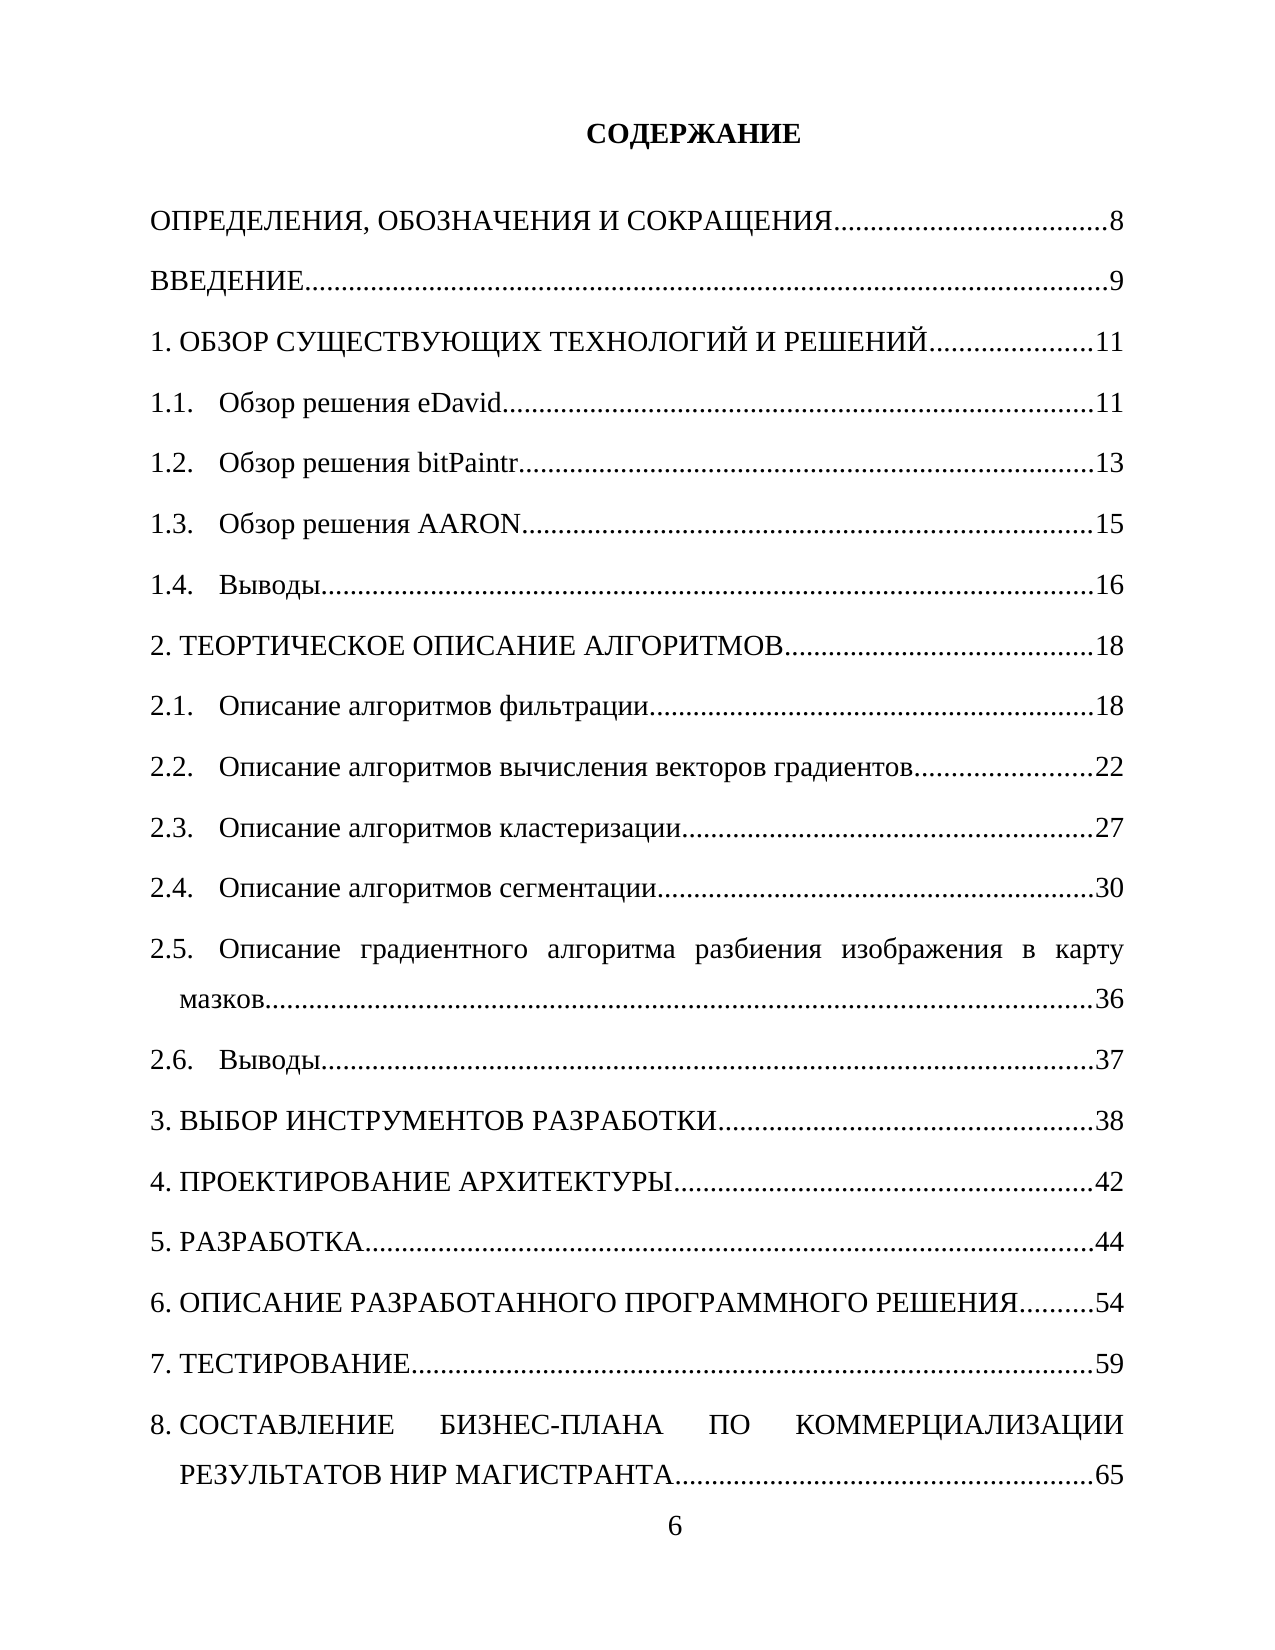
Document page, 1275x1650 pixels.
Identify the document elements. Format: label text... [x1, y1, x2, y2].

text 8. СОСТАВЛЕНИЕ БИЗНЕС-ПЛАНА ПО КОММЕРЦИАЛИЗАЦИИ РЕЗУЛЬТАТОВ НИР МАГИСТРАНТА 65 [150, 1407, 1125, 1491]
text 3. ВЫБОР ИНСТРУМЕНТОВ РАЗРАБОТКИ 38 [150, 1103, 1125, 1137]
text ВВЕДЕНИЕ 9 [150, 263, 1125, 297]
text 5. РАЗРАБОТКА 44 [150, 1224, 1125, 1258]
text 1. ОБЗОР СУЩЕСТВУЮЩИХ ТЕХНОЛОГИЙ И РЕШЕНИЙ 11 [150, 324, 1125, 358]
text 1.2. Обзор решения bitPaintr 13 [150, 446, 1125, 479]
text 1.1. Обзор решения eDavid 11 [150, 385, 1125, 418]
text 2.3. Описание алгоритмов кластеризации 27 [150, 810, 1125, 843]
text 2. ТЕОРТИЧЕСКОЕ ОПИСАНИЕ АЛГОРИТМОВ 18 [150, 628, 1125, 661]
text 2.2. Описание алгоритмов вычисления векторов градиентов 22 [150, 749, 1125, 783]
text 1.3. Обзор решения AARON 15 [150, 506, 1125, 540]
text 2.6. Выводы 37 [150, 1042, 1125, 1076]
text 6. ОПИСАНИЕ РАЗРАБОТАННОГО ПРОГРАММНОГО РЕШЕНИЯ 54 [150, 1285, 1125, 1319]
subtitle СОДЕРЖАНИЕ [262, 117, 1125, 150]
text ОПРЕДЕЛЕНИЯ, ОБОЗНАЧЕНИЯ И СОКРАЩЕНИЯ 8 [150, 203, 1125, 236]
text 2.4. Описание алгоритмов сегментации 30 [150, 871, 1125, 904]
text 4. ПРОЕКТИРОВАНИЕ АРХИТЕКТУРЫ 42 [150, 1164, 1125, 1197]
text 1.4. Выводы 16 [150, 567, 1125, 601]
text 7. ТЕСТИРОВАНИЕ 59 [150, 1346, 1125, 1379]
text 2.1. Описание алгоритмов фильтрации 18 [150, 688, 1125, 722]
text 2.5. Описание градиентного алгоритма разбиения изображения в карту мазков 36 [150, 931, 1125, 1015]
